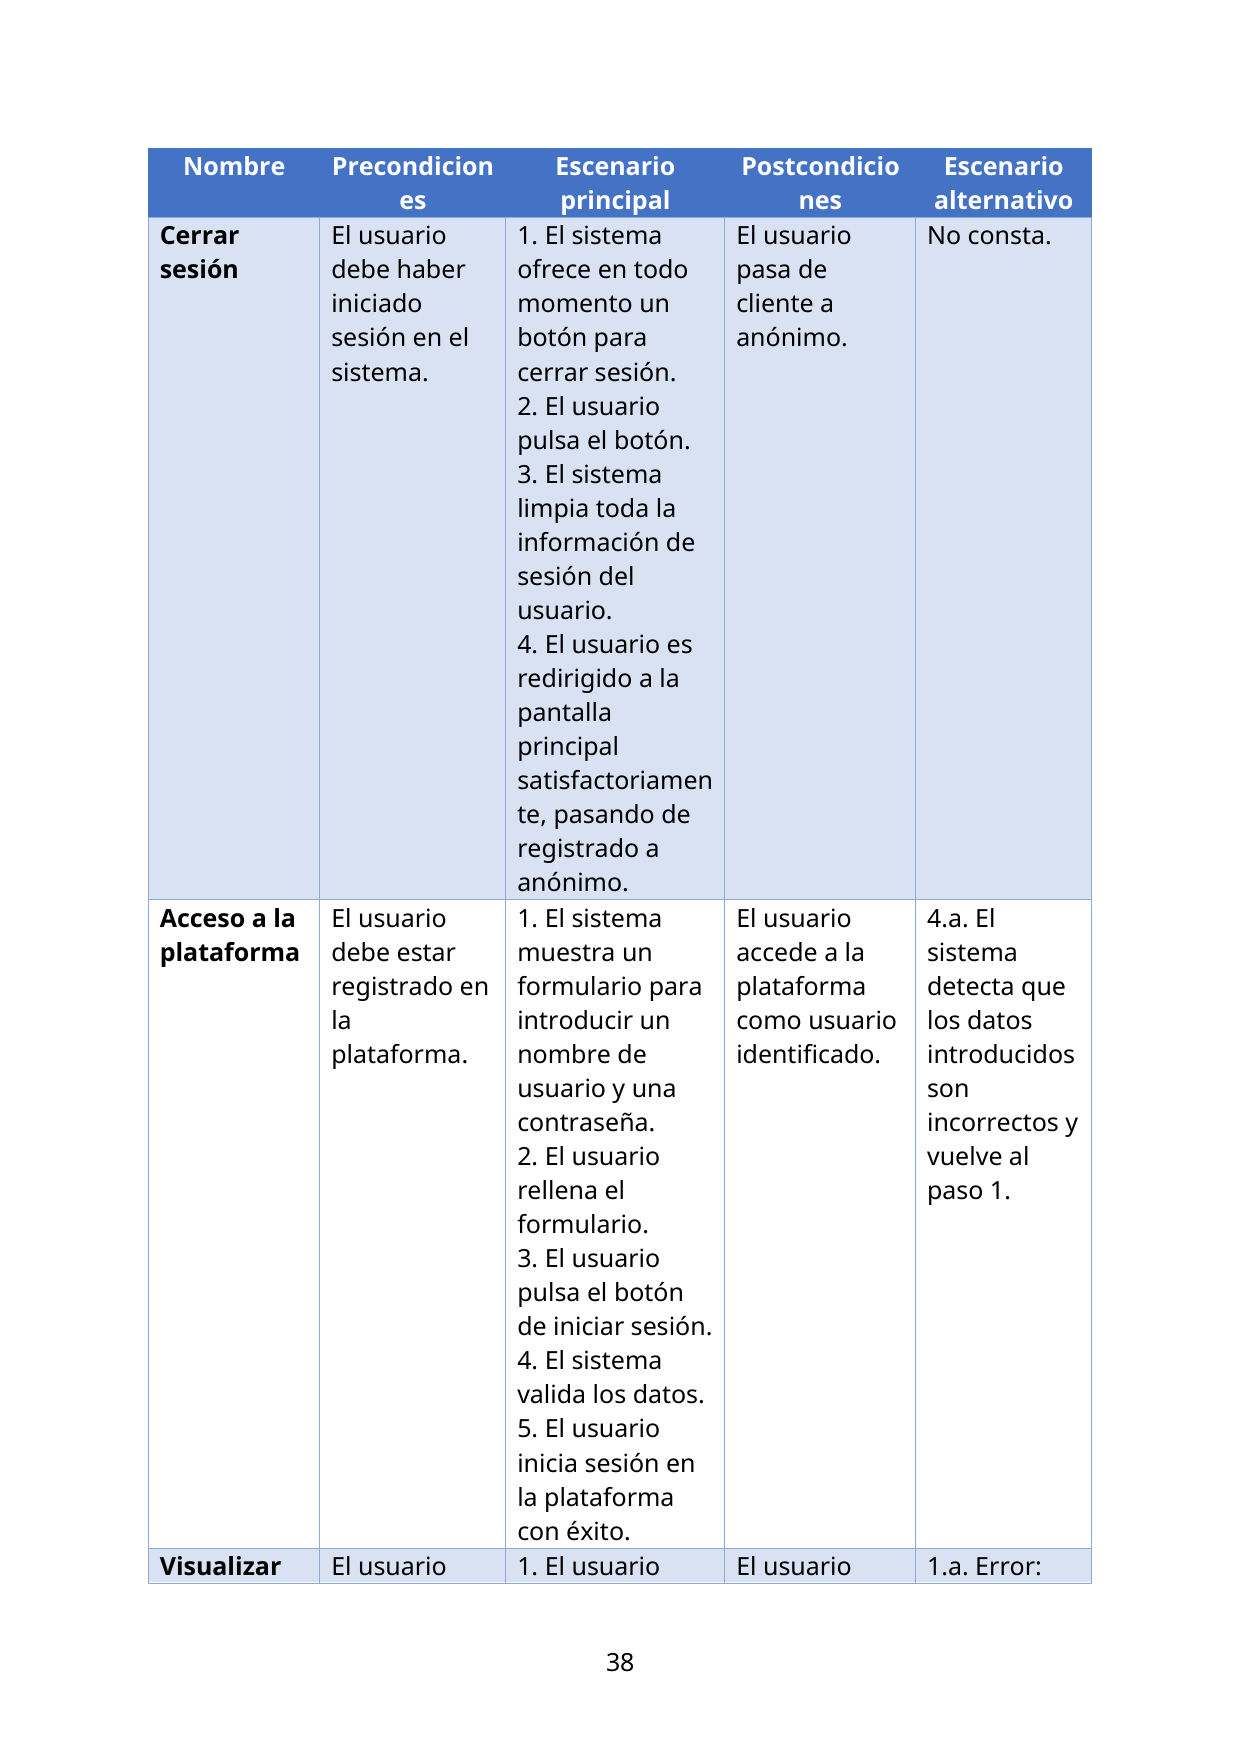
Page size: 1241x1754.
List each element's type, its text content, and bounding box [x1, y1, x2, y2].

table_header Escenario principal [506, 149, 724, 217]
table_cell Visualizar comercio [149, 1549, 319, 1582]
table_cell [725, 1549, 915, 1582]
table_cell El usuario debe haber iniciado sesión en el sistema. [320, 218, 505, 899]
table_header Escenario alternativo [916, 149, 1091, 217]
table_header Precondiciones [320, 149, 505, 217]
table_cell No consta. [916, 218, 1091, 899]
table_header Postcondiciones [725, 149, 915, 217]
table_cell 4.a. El sistema detecta que los datos introducidos son incorrectos y vuelve al paso 1. [916, 900, 1091, 1547]
table_cell 1. El sistema muestra un formulario para introducir un nombre de usuario y una contraseña. 2. El usuario rellena el formulario. 3. El usuario pulsa el botón de iniciar sesión. 4. El sistema valida los datos. 5. El usuario inicia sesión en la plataforma con éxito. [506, 900, 724, 1547]
table_cell El usuario pasa de cliente a anónimo. [725, 218, 915, 899]
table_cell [506, 1549, 724, 1582]
table_header Nombre [149, 149, 319, 217]
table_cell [916, 1549, 1091, 1582]
table_cell El usuario accede a la plataforma como usuario identificado. [725, 900, 915, 1547]
table_cell Cerrar sesión [149, 218, 319, 899]
table_cell 1. El sistema ofrece en todo momento un botón para cerrar sesión. 2. El usuario pulsa el botón. 3. El sistema limpia toda la información de sesión del usuario. 4. El usuario es redirigido a la pantalla principal satisfactoriamente, pasando de registrado a anónimo. [506, 218, 724, 899]
table_cell El usuario debe estar registrado en la plataforma. [320, 900, 505, 1547]
table_cell Acceso a la plataforma [149, 900, 319, 1547]
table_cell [320, 1549, 505, 1582]
